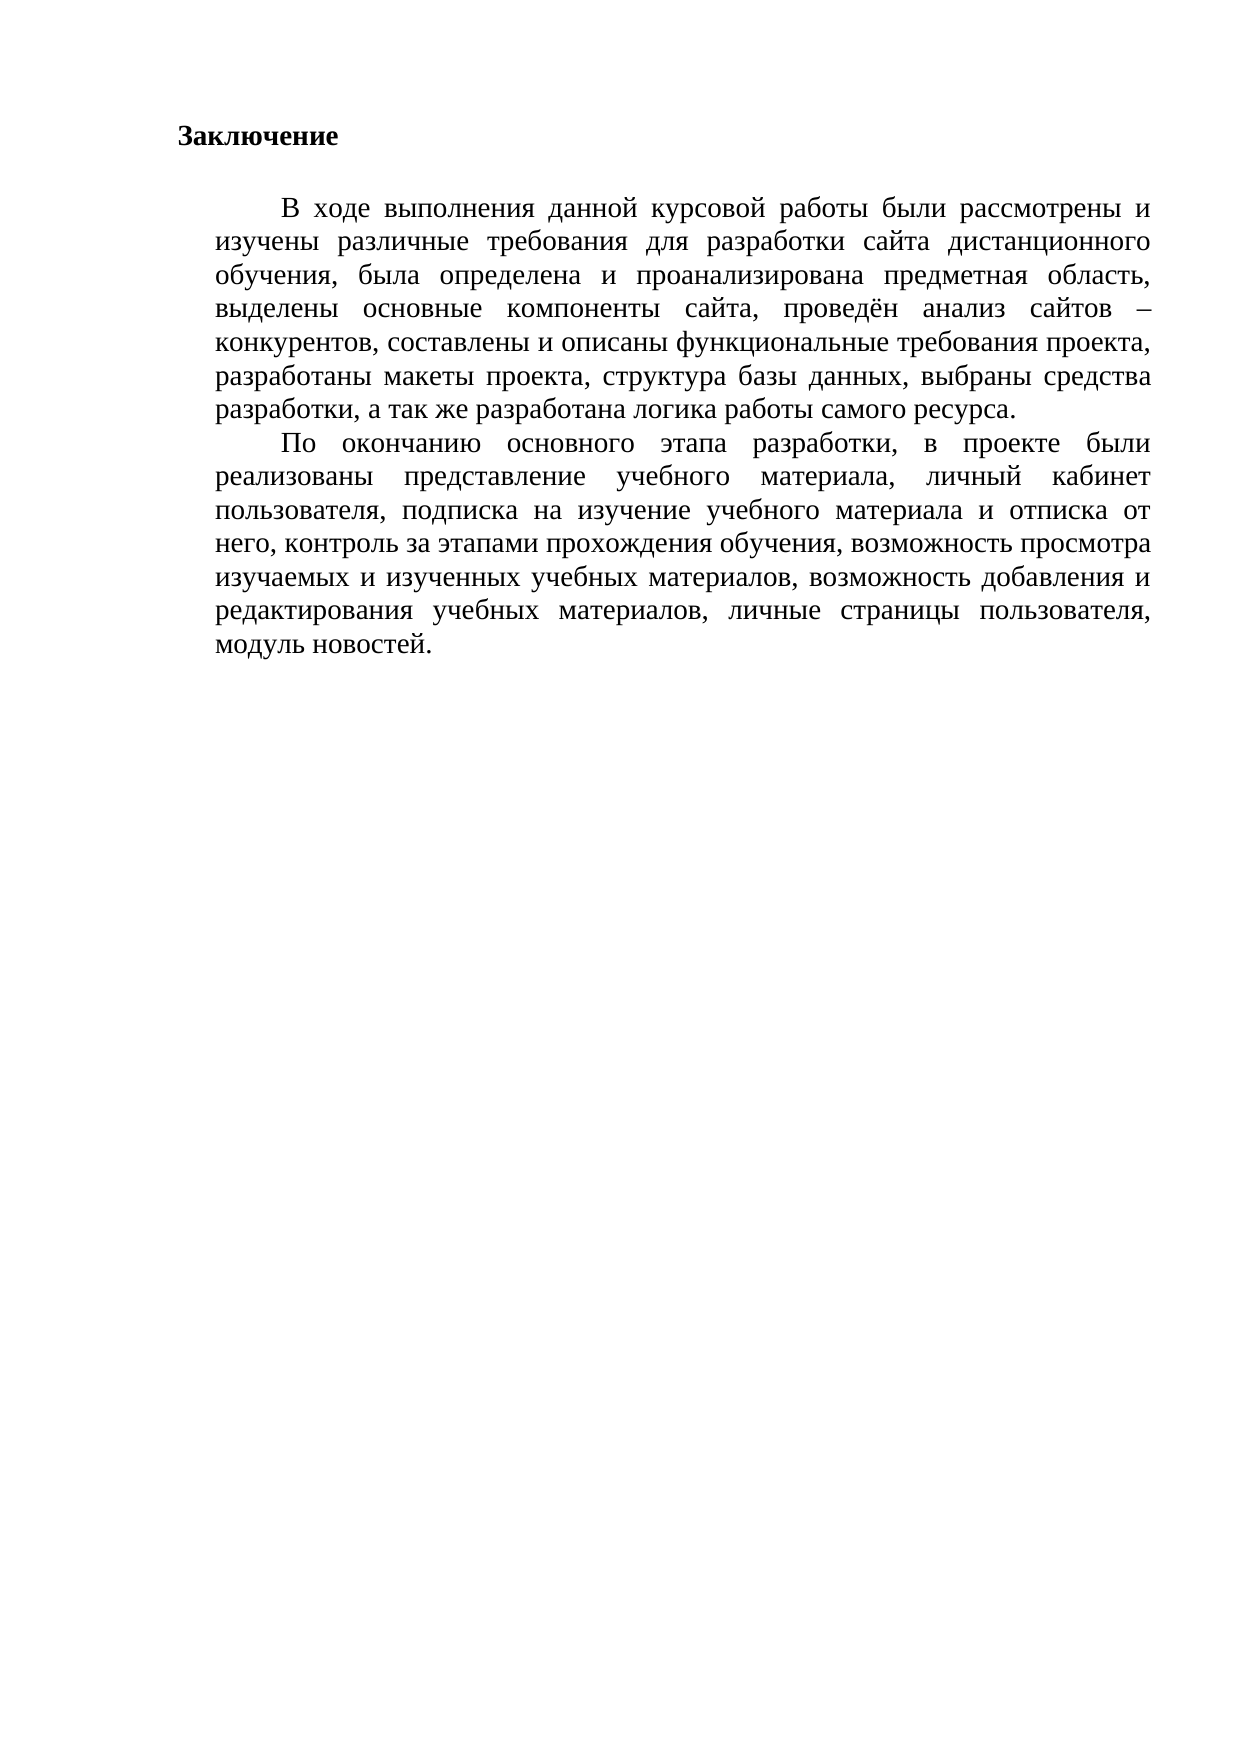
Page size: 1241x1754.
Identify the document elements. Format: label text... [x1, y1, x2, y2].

text Заключение [177, 118, 1152, 152]
text В ходе выполнения данной курсовой работы были рассмотрены и изучены различные требования для разработки сайта дистанционного обучения, была определена и проанализирована предметная область, выделены основные компоненты сайта, проведён анализ сайтов – конкурентов, составлены и описаны функциональные требования проекта, разработаны макеты проекта, структура базы данных, выбраны средства разработки, а так же разработана логика работы самого ресурса. [215, 190, 1152, 425]
text По окончанию основного этапа разработки, в проекте были реализованы представление учебного материала, личный кабинет пользователя, подписка на изучение учебного материала и отписка от него, контроль за этапами прохождения обучения, возможность просмотра изучаемых и изученных учебных материалов, возможность добавления и редактирования учебных материалов, личные страницы пользователя, модуль новостей. [215, 425, 1152, 659]
